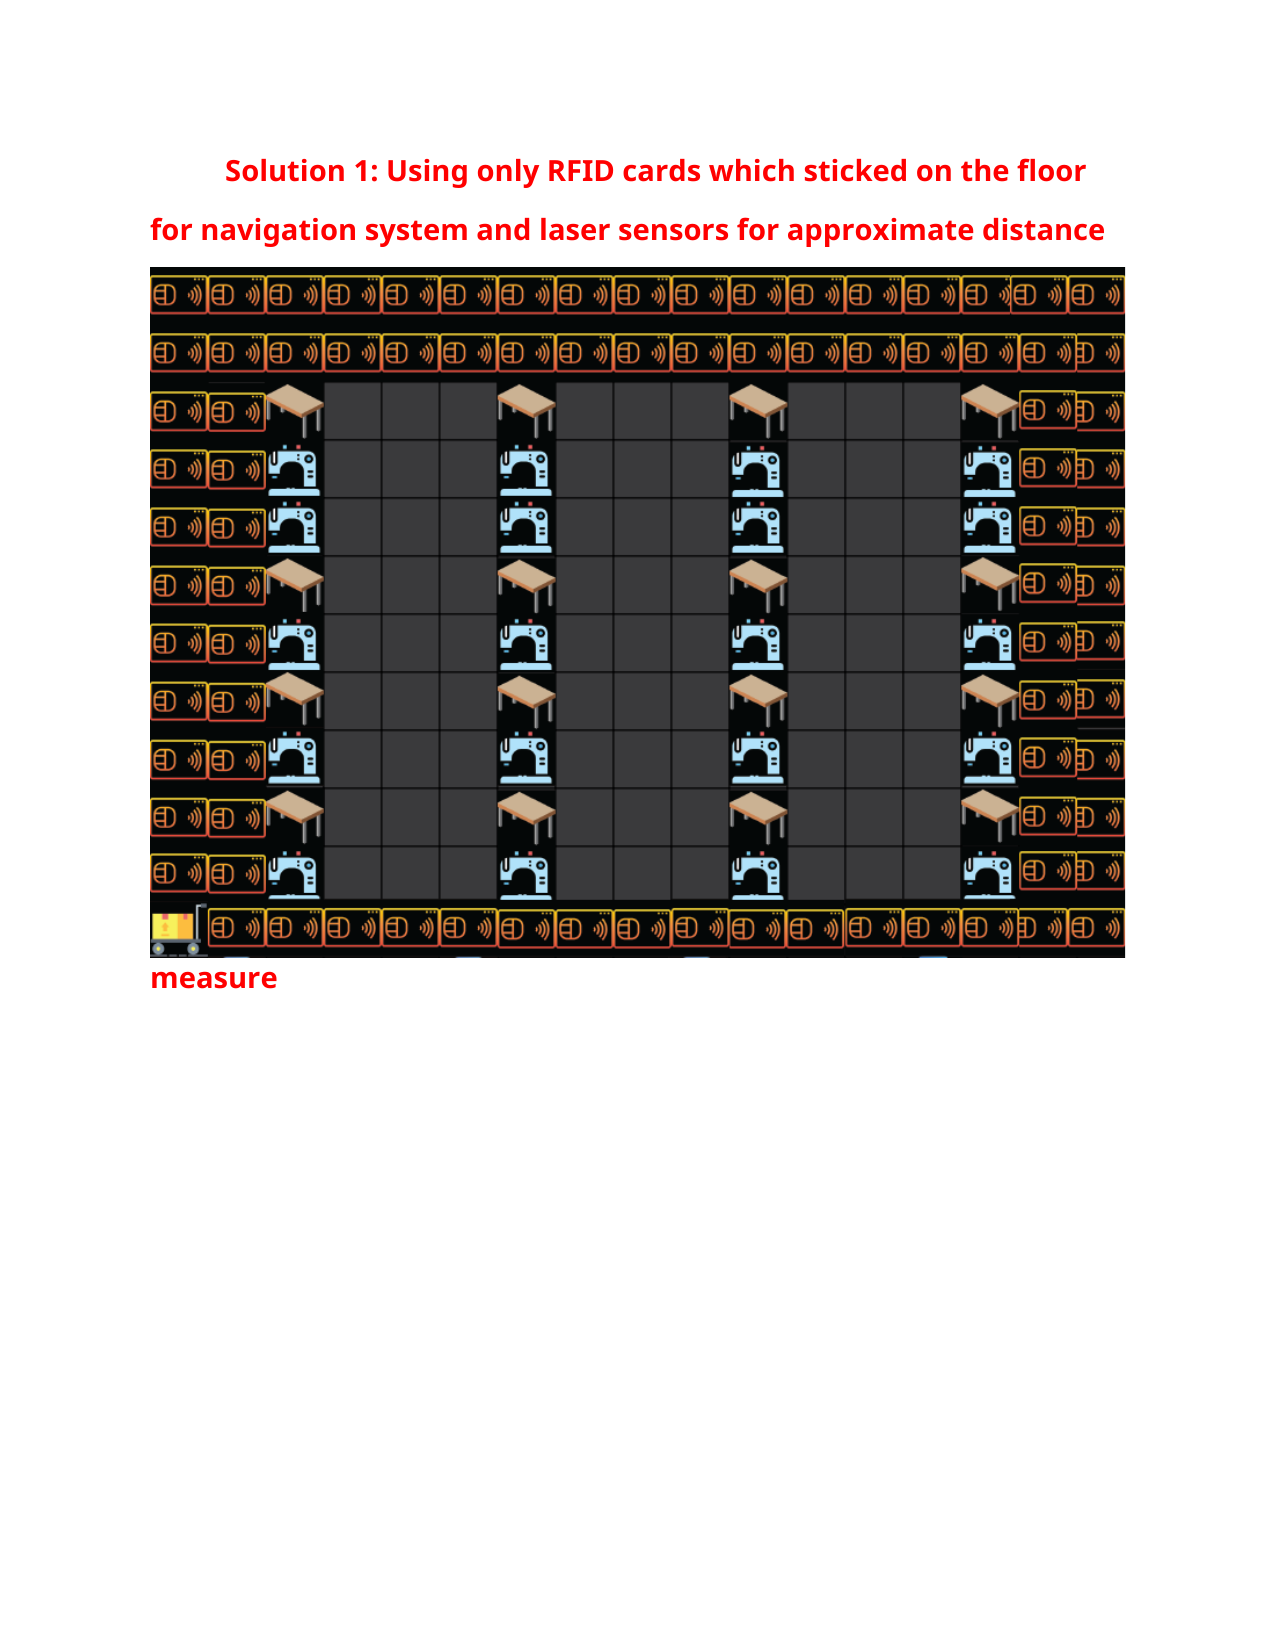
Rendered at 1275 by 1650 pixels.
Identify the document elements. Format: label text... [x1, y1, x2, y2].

picture [150, 267, 1125, 958]
text Solution 1: Using only RFID cards which sticked on the floor for navigation system and laser sensors for approximate distance measure [150, 958, 1125, 997]
text Solution 1: Using only RFID cards which sticked on the floor for navigation system and laser sensors for approximate distance measure [150, 150, 1125, 267]
